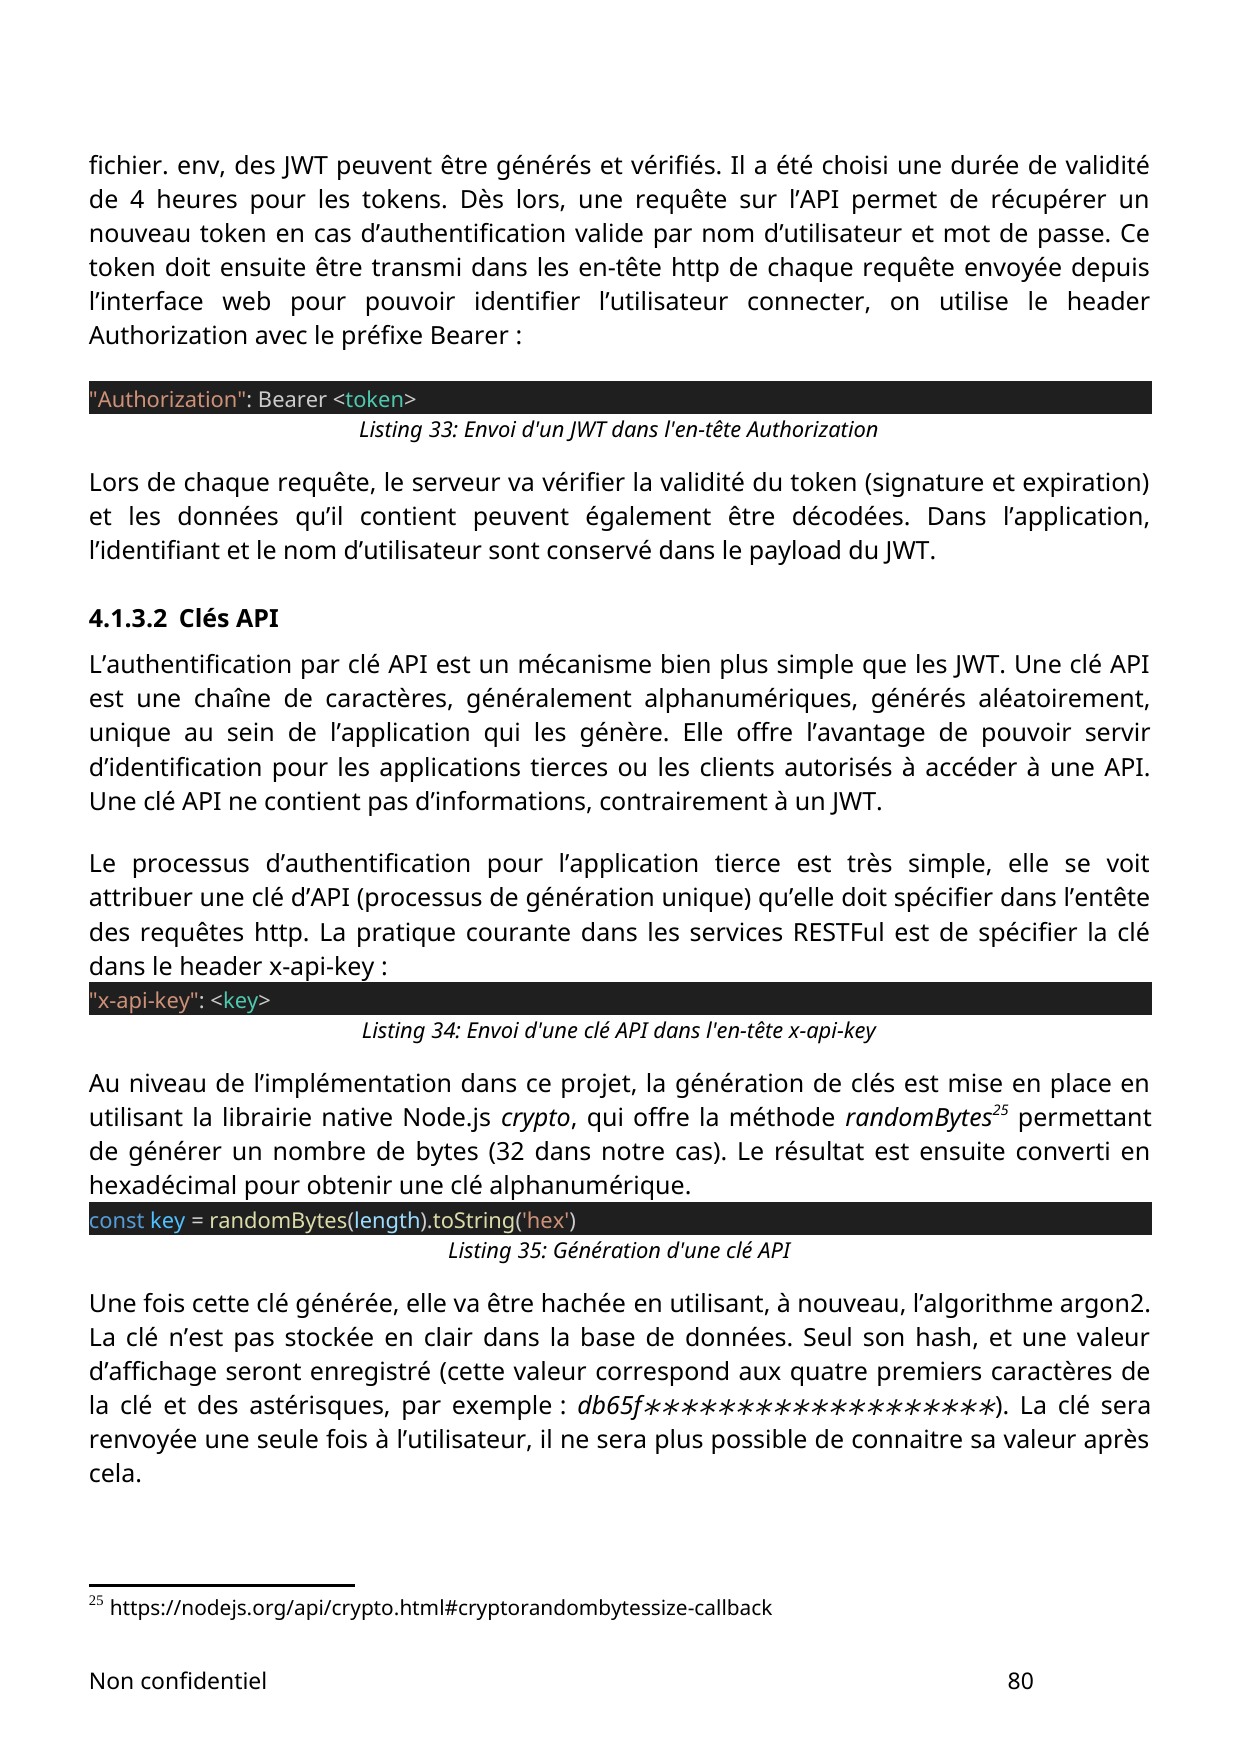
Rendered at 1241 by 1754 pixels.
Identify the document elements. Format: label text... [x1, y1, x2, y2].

text Au niveau de l’implémentation dans ce projet, la génération de clés est mise en place en utilisant la librairie native Node.js crypto, qui offre la méthode randomBytes permettant de générer un nombre de bytes (32 dans notre cas). Le résultat est ensuite converti en hexadécimal pour obtenir une clé alphanumérique. [89, 1066, 1152, 1202]
text Lors de chaque requête, le serveur va vérifier la validité du token (signature et expiration) et les données qu’il contient peuvent également être décodées. Dans l’application, l’identifiant et le nom d’utilisateur sont conservé dans le payload du JWT. [89, 464, 1152, 566]
text Listing 33: Envoi d'un JWT dans l'en-tête Authorization [89, 414, 1152, 443]
text Une fois cette clé générée, elle va être hachée en utilisant, à nouveau, l’algorithme argon2. La clé n’est pas stockée en clair dans la base de données. Seul son hash, et une valeur d’affichage seront enregistré (cette valeur correspond aux quatre premiers caractères de la clé et des astérisques, par exemple : db65f∗∗∗∗∗∗∗∗∗∗∗∗∗∗∗∗∗∗∗). La clé sera renvoyée une seule fois à l’utilisateur, il ne sera plus possible de connaitre sa valeur après cela. [89, 1285, 1152, 1490]
text Le processus d’authentification pour l’application tierce est très simple, elle se voit attribuer une clé d’API (processus de génération unique) qu’elle doit spécifier dans l’entête des requêtes http. La pratique courante dans les services RESTFul est de spécifier la clé dans le header x-api-key : [89, 846, 1152, 982]
text "Authorization": Bearer <token> [89, 381, 1152, 414]
text L’authentification par clé API est un mécanisme bien plus simple que les JWT. Une clé API est une chaîne de caractères, généralement alphanumériques, générés aléatoirement, unique au sein de l’application qui les génère. Elle offre l’avantage de pouvoir servir d’identification pour les applications tierces ou les clients autorisés à accéder à une API. Une clé API ne contient pas d’informations, contrairement à un JWT. [89, 647, 1152, 817]
text Listing 35: Génération d'une clé API [89, 1235, 1152, 1264]
text const key = randomBytes(length).toString('hex') [89, 1202, 1152, 1235]
text "x-api-key": <key> [89, 982, 1152, 1015]
subtitle Clés API [89, 600, 1152, 634]
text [89, 148, 1152, 352]
text Listing 34: Envoi d'une clé API dans l'en-tête x-api-key [89, 1015, 1152, 1045]
